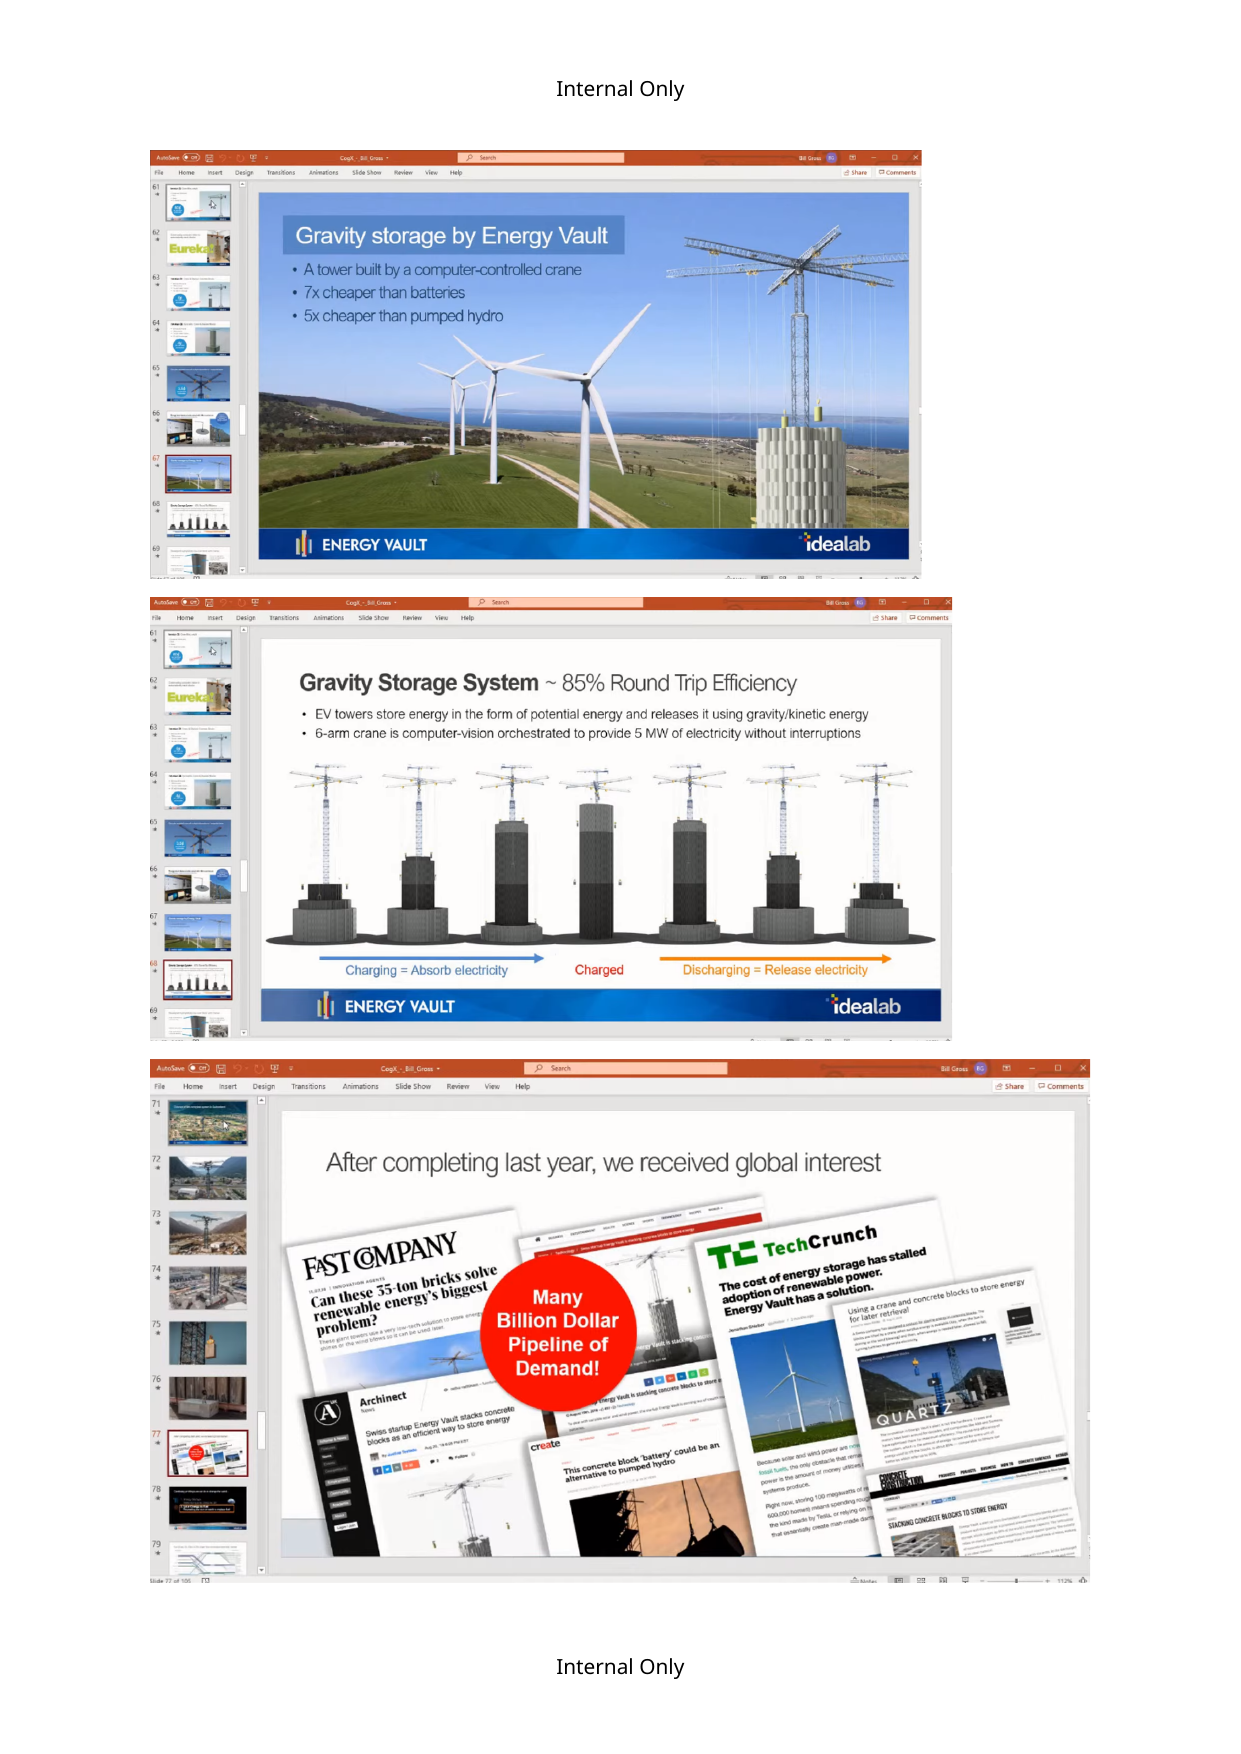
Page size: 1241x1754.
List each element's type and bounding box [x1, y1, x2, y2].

picture [150, 1059, 1091, 1583]
picture [150, 597, 953, 1041]
picture [150, 150, 922, 579]
